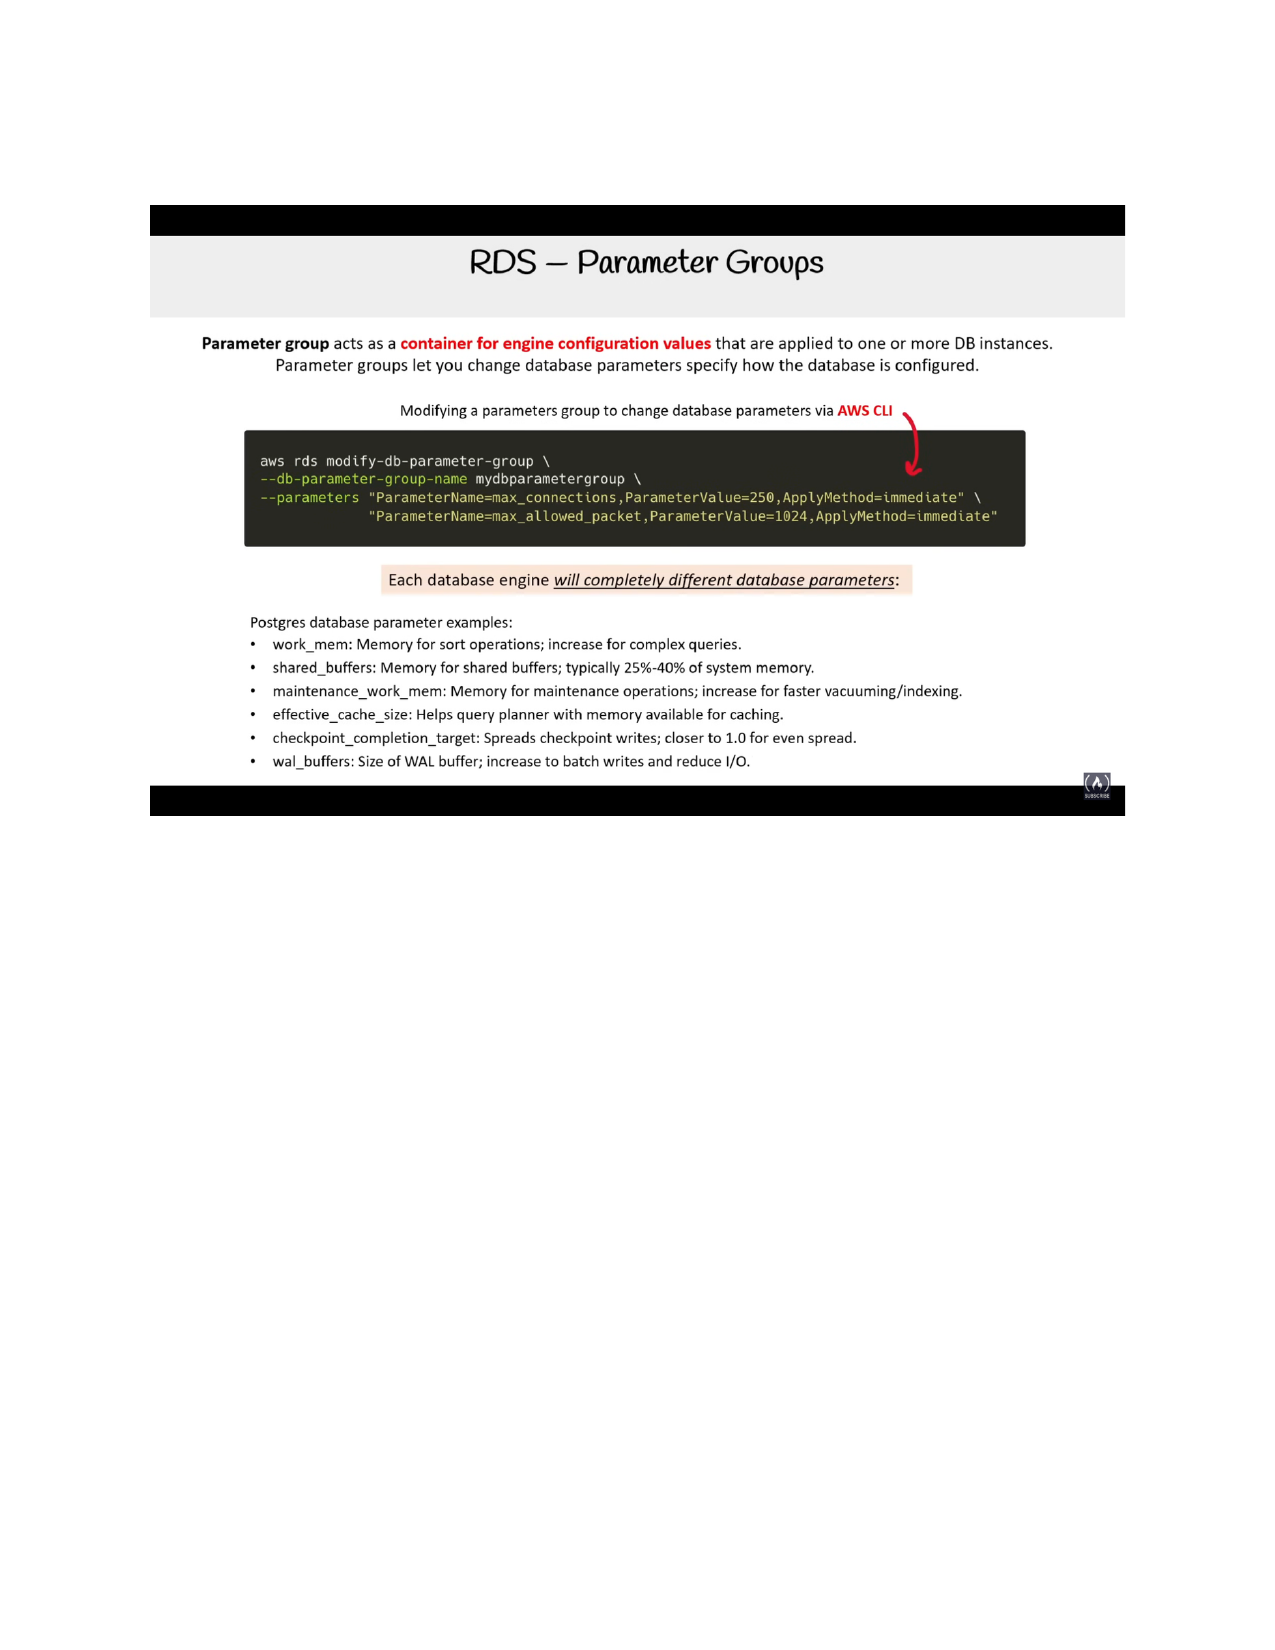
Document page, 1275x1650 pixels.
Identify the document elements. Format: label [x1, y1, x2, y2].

picture [150, 205, 1125, 816]
